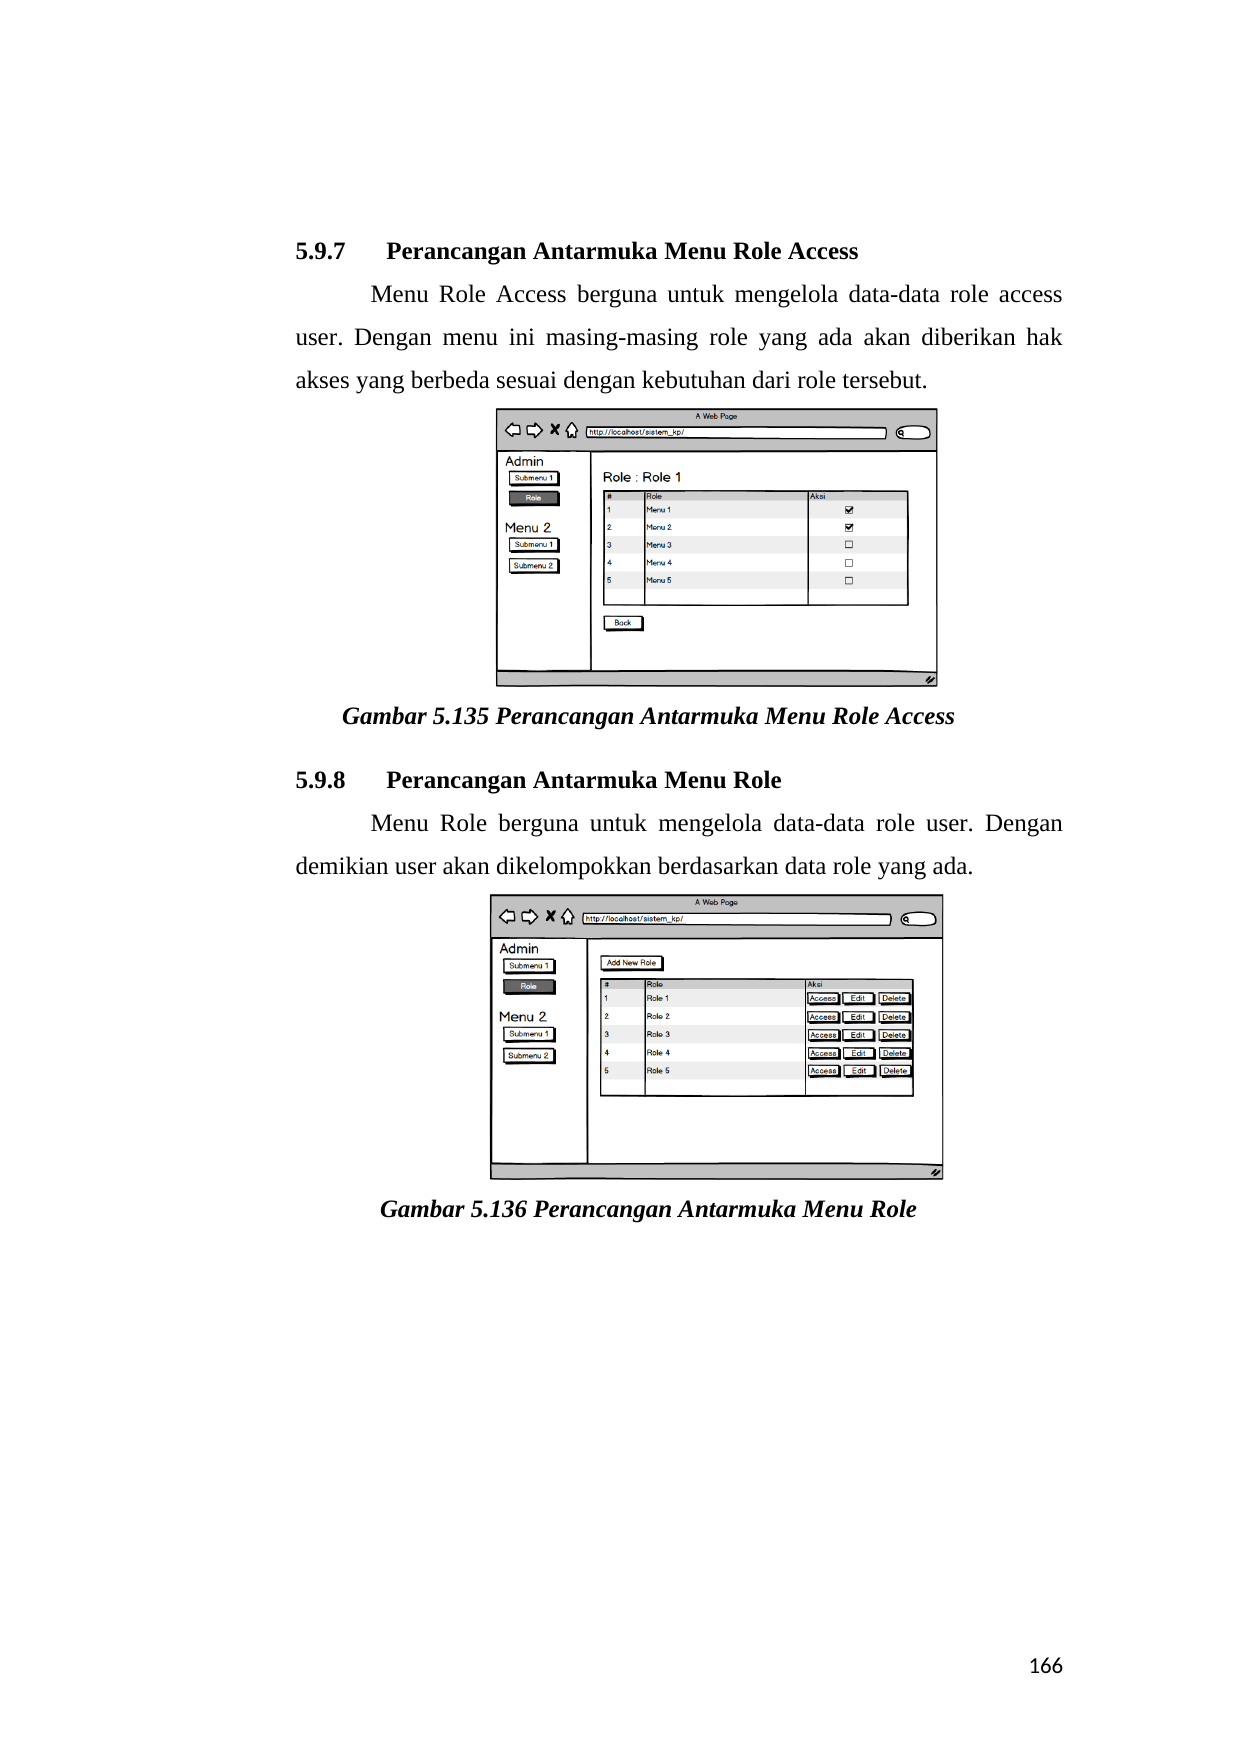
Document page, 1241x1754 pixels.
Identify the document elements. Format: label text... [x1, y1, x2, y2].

text Menu Role Access berguna untuk mengelola data-data role access user. Dengan menu ini masing-masing role yang ada akan diberikan hak akses yang berbeda sesuai dengan kebutuhan dari role tersebut. [295, 279, 1063, 394]
text Gambar 5.135 Perancangan Antarmuka Menu Role Access [236, 701, 1063, 729]
text Menu Role berguna untuk mengelola data-data role user. Dengan demikian user akan dikelompokkan berdasarkan data role yang ada. [295, 808, 1063, 880]
text Gambar 5.136 Perancangan Antarmuka Menu Role [236, 1194, 1063, 1222]
subtitle Perancangan Antarmuka Menu Role [295, 765, 1063, 793]
picture [489, 894, 944, 1180]
picture [495, 408, 938, 687]
subtitle Perancangan Antarmuka Menu Role Access [295, 236, 1063, 265]
